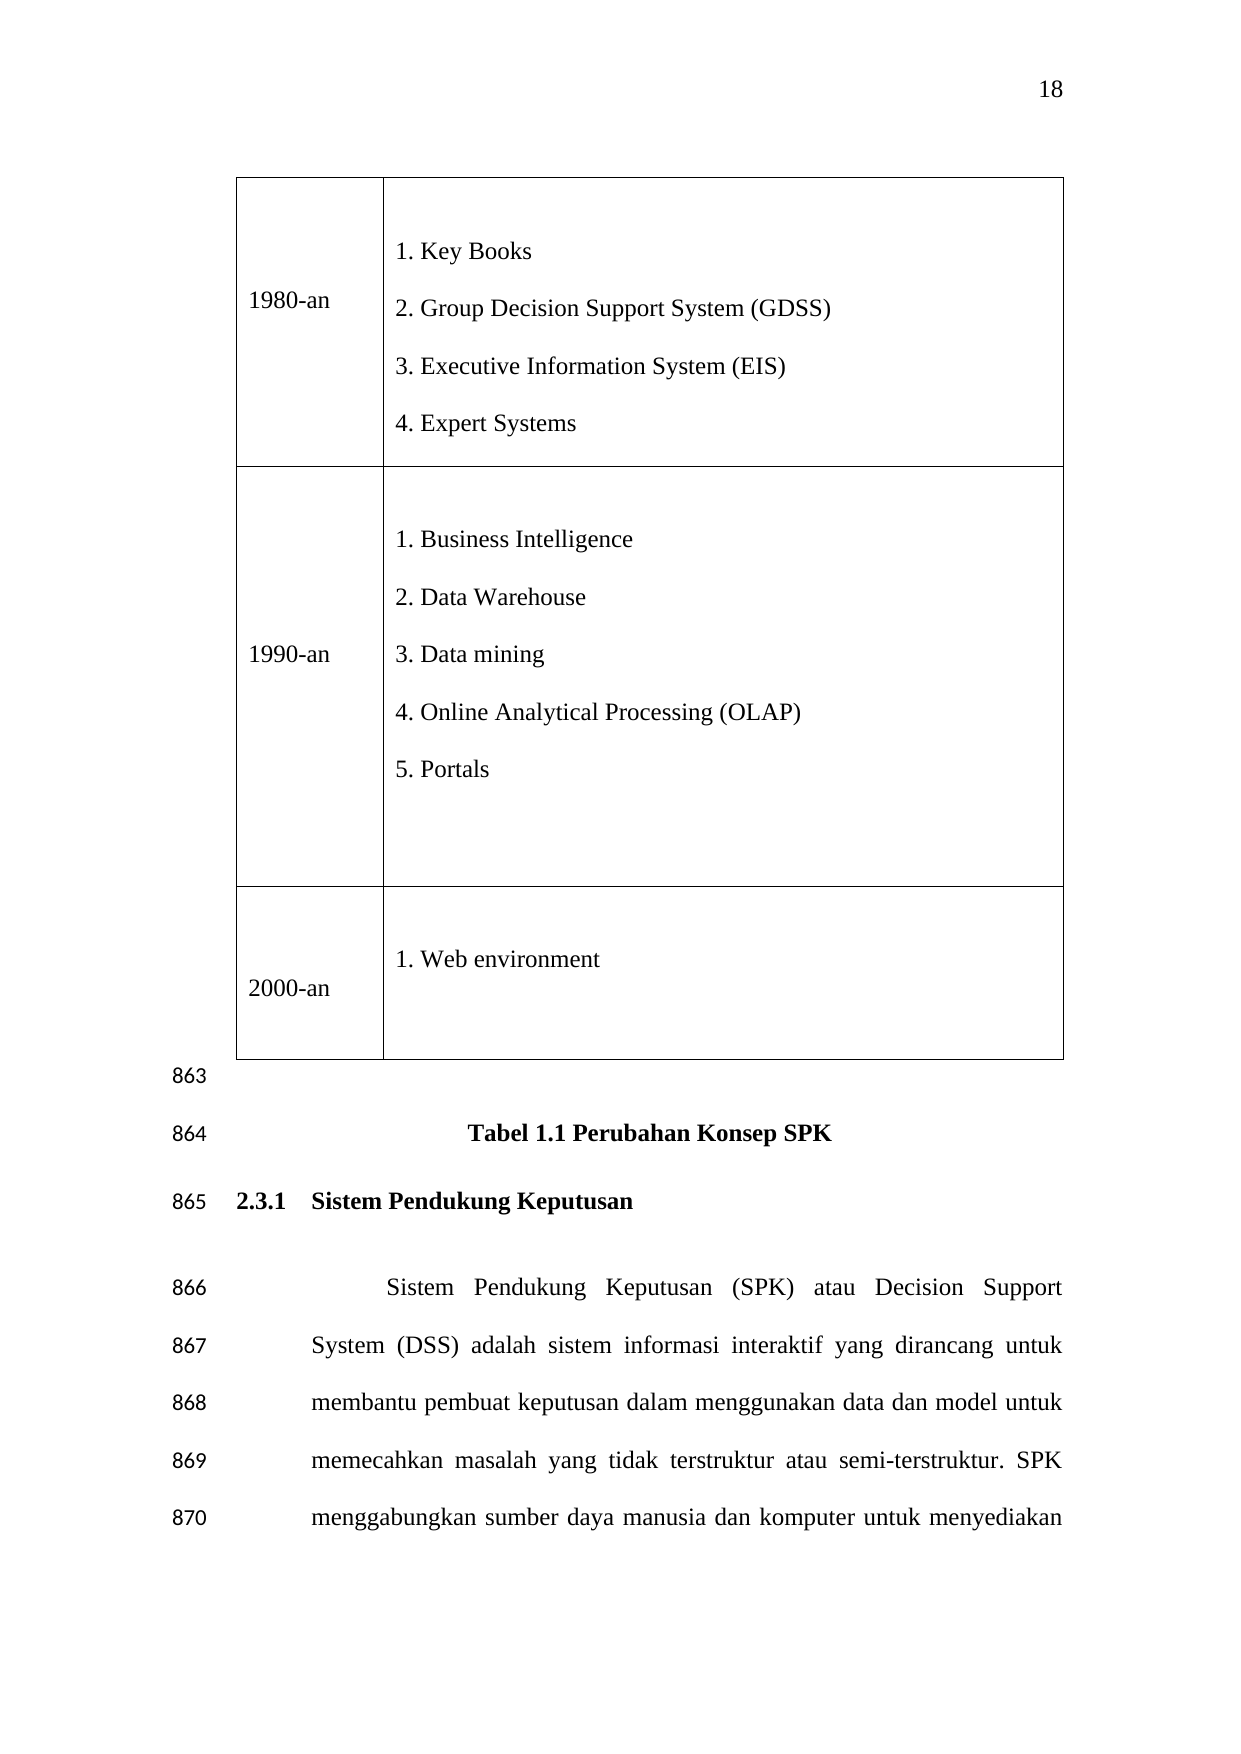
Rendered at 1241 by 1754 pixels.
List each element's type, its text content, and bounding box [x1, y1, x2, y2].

table_cell 1980-an [237, 178, 383, 466]
table_cell 1. Web environment [384, 887, 1063, 1059]
table_cell 1. Key Books 2. Group Decision Support System (GDSS) 3. Executive Information System (EIS) 4. Expert Systems [384, 178, 1063, 466]
table_cell 2000-an [237, 887, 383, 1059]
table_cell 1. Business Intelligence 2. Data Warehouse 3. Data mining 4. Online Analytical Processing (OLAP) 5. Portals [384, 467, 1063, 886]
table_cell 1990-an [237, 467, 383, 886]
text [311, 1272, 1063, 1531]
subtitle Sistem Pendukung Keputusan [236, 1186, 1063, 1215]
